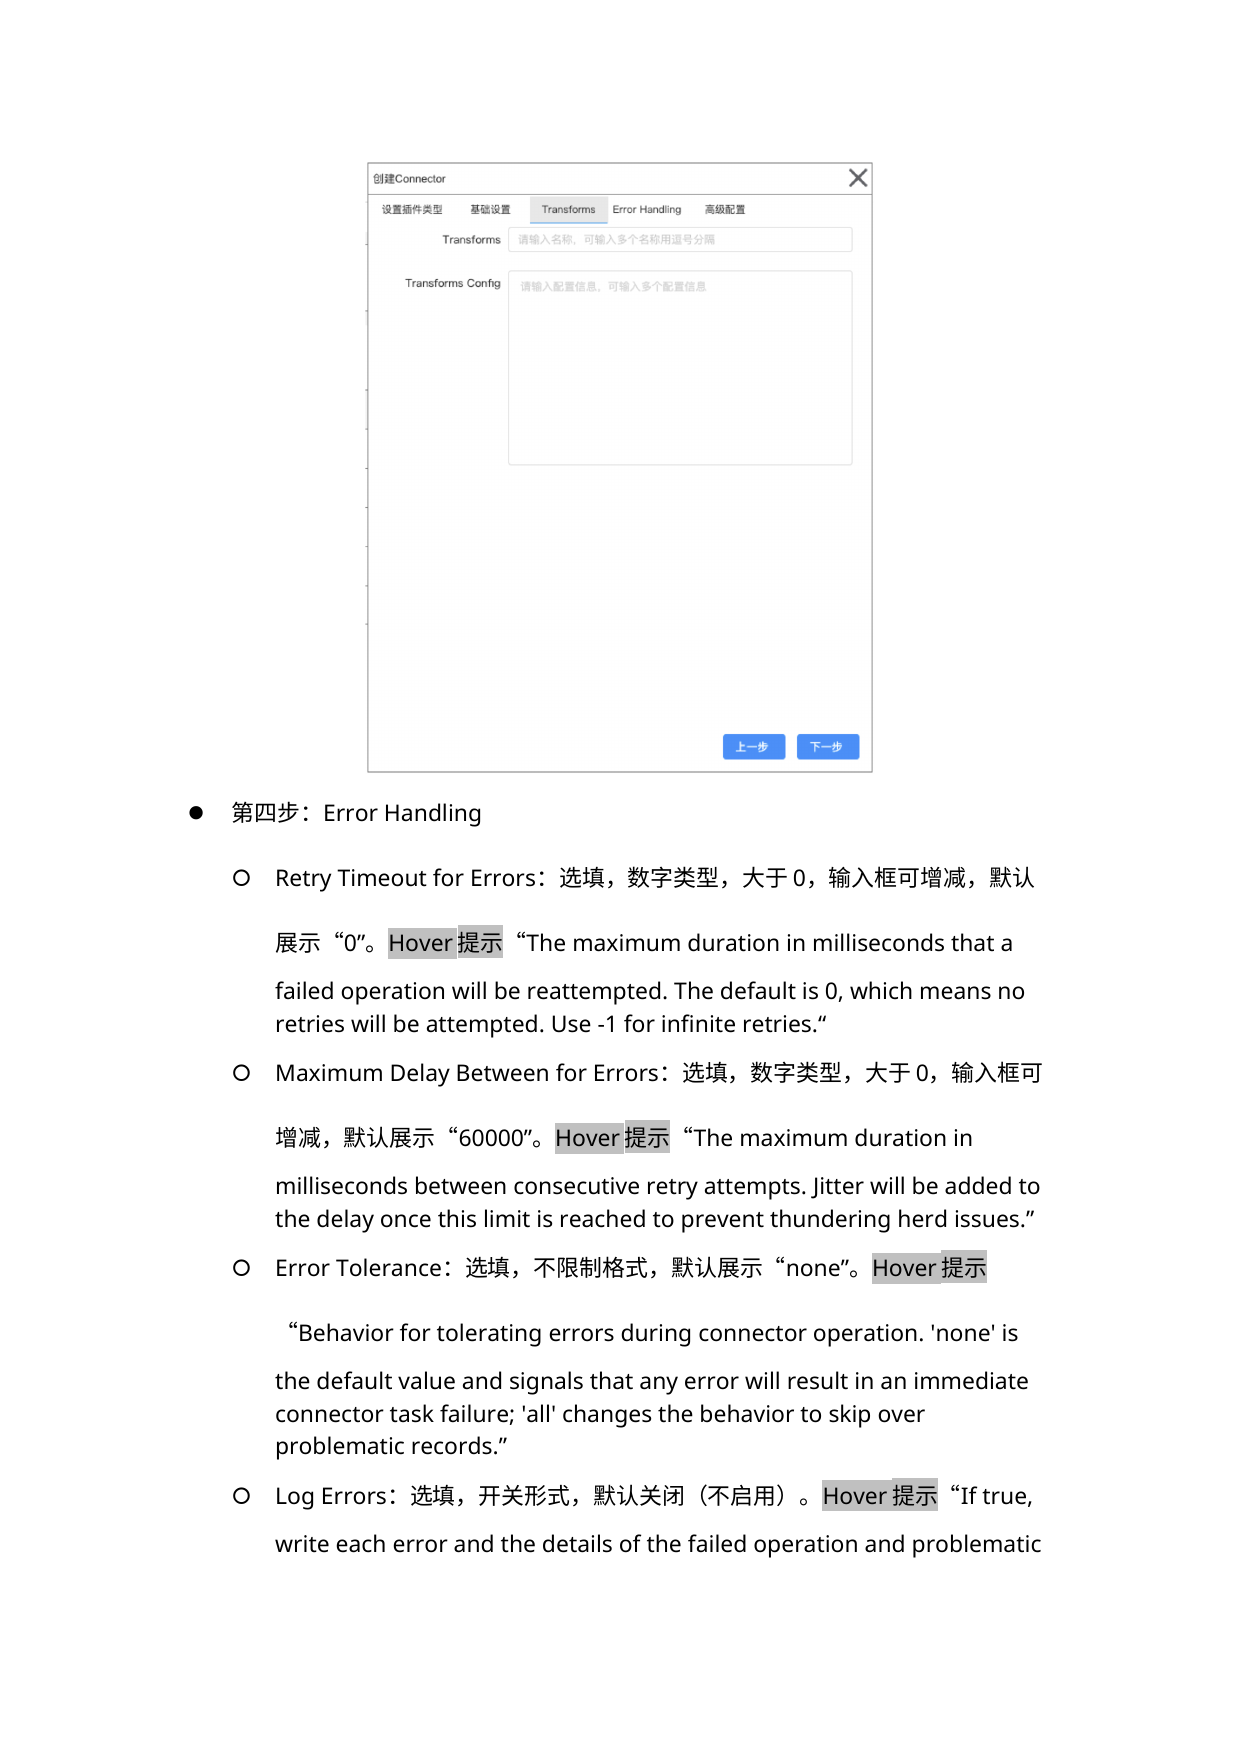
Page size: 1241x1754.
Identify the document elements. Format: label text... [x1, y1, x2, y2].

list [231, 1462, 1053, 1559]
list Maximum Delay Between for Errors：选填，数字类型，大于0，输入框可增减，默认展示“60000”。Hover提示“The maximum duration in milliseconds between consecutive retry attempts. Jitter will be added to the delay once this limit is reached to prevent thundering herd issues.” [231, 1039, 1053, 1234]
list 第四步：Error Handling [187, 779, 1053, 844]
list Error Tolerance：选填，不限制格式，默认展示“none”。Hover提示“Behavior for tolerating errors during connector operation. 'none' is the default value and signals that any error will result in an immediate connector task failure; 'all' changes the behavior to skip over problematic records.” [231, 1234, 1053, 1462]
list Retry Timeout for Errors：选填，数字类型，大于0，输入框可增减，默认展示“0”。Hover提示“The maximum duration in milliseconds that a failed operation will be reattempted. The default is 0, which means no retries will be attempted. Use -1 for infinite retries.“ [231, 844, 1053, 1039]
picture [365, 162, 875, 774]
